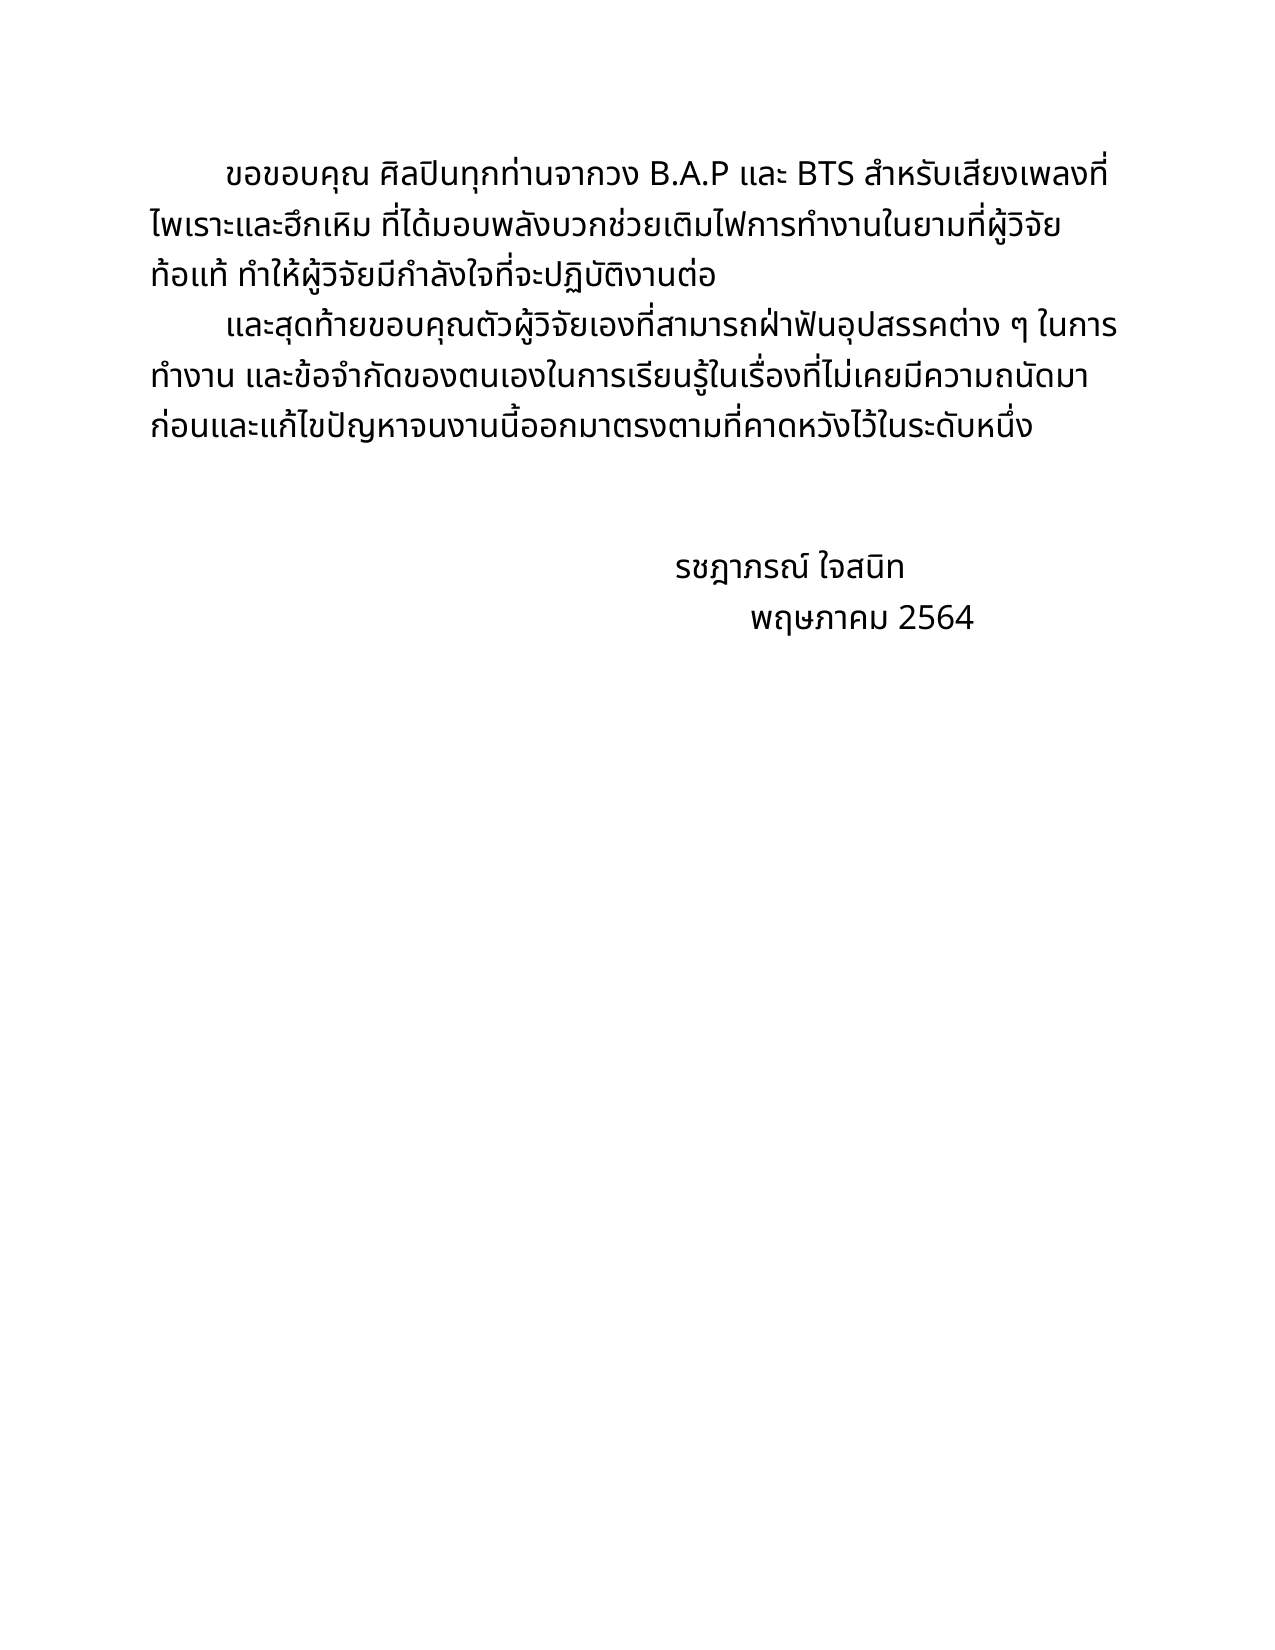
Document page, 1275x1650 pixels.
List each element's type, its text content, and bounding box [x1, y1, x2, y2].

text พฤษภาคม 2564 [150, 594, 1125, 644]
text ขอขอบคุณ ศิลปินทุกท่านจากวง B.A.P และ BTS สำหรับเสียงเพลงที่ไพเราะและฮึกเหิม ที่ได้มอบพลังบวกช่วยเติมไฟการทำงานในยามที่ผู้วิจัยท้อแท้ ทำให้ผู้วิจัยมีกำลังใจที่จะปฏิบัติงานต่อ [150, 150, 1125, 301]
text และสุดท้ายขอบคุณตัวผู้วิจัยเองที่สามารถฝ่าฟันอุปสรรคต่าง ๆ ในการทำงาน และข้อจำกัดของตนเองในการเรียนรู้ในเรื่องที่ไม่เคยมีความถนัดมาก่อนและแก้ไขปัญหาจนงานนี้ออกมาตรงตามที่คาดหวังไว้ในระดับหนึ่ง [150, 301, 1125, 453]
text รชฎาภรณ์ ใจสนิท [600, 543, 1125, 594]
